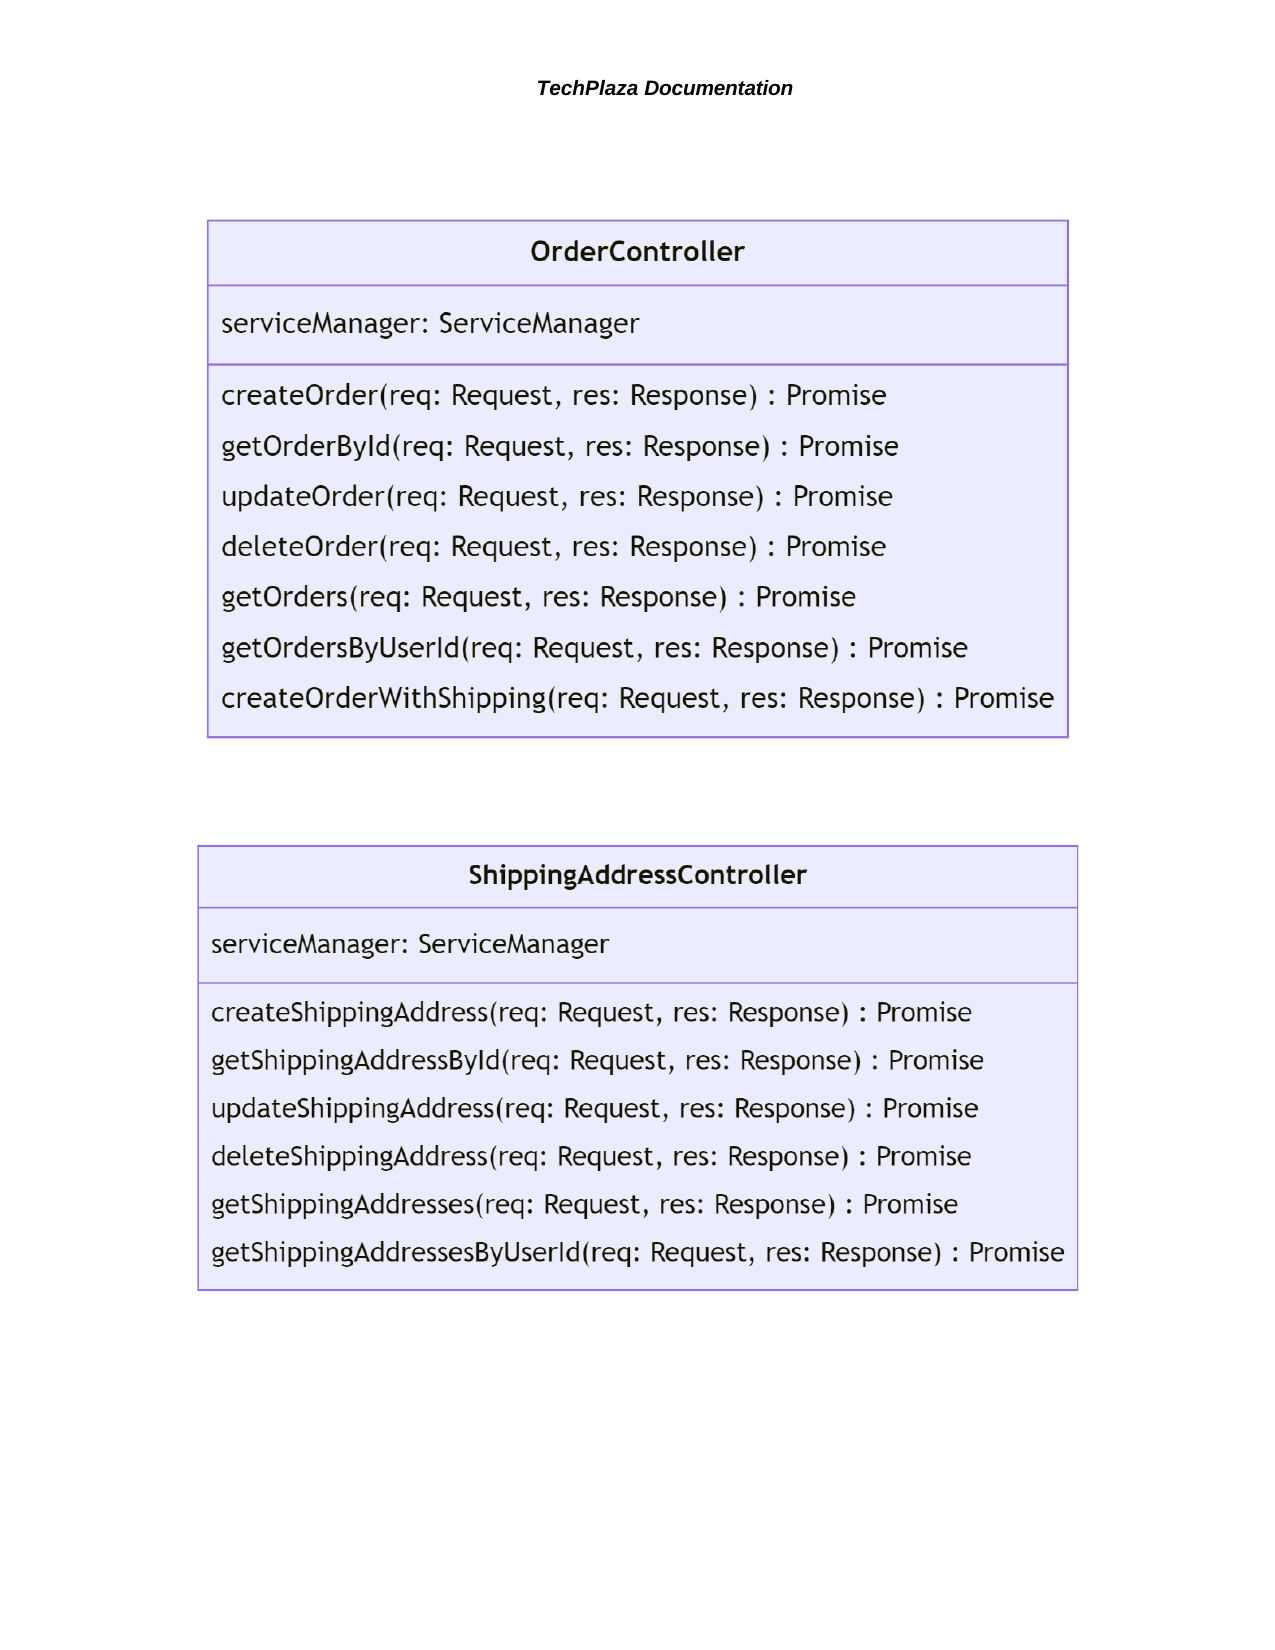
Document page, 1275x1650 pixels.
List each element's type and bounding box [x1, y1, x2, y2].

picture [184, 182, 1091, 1370]
